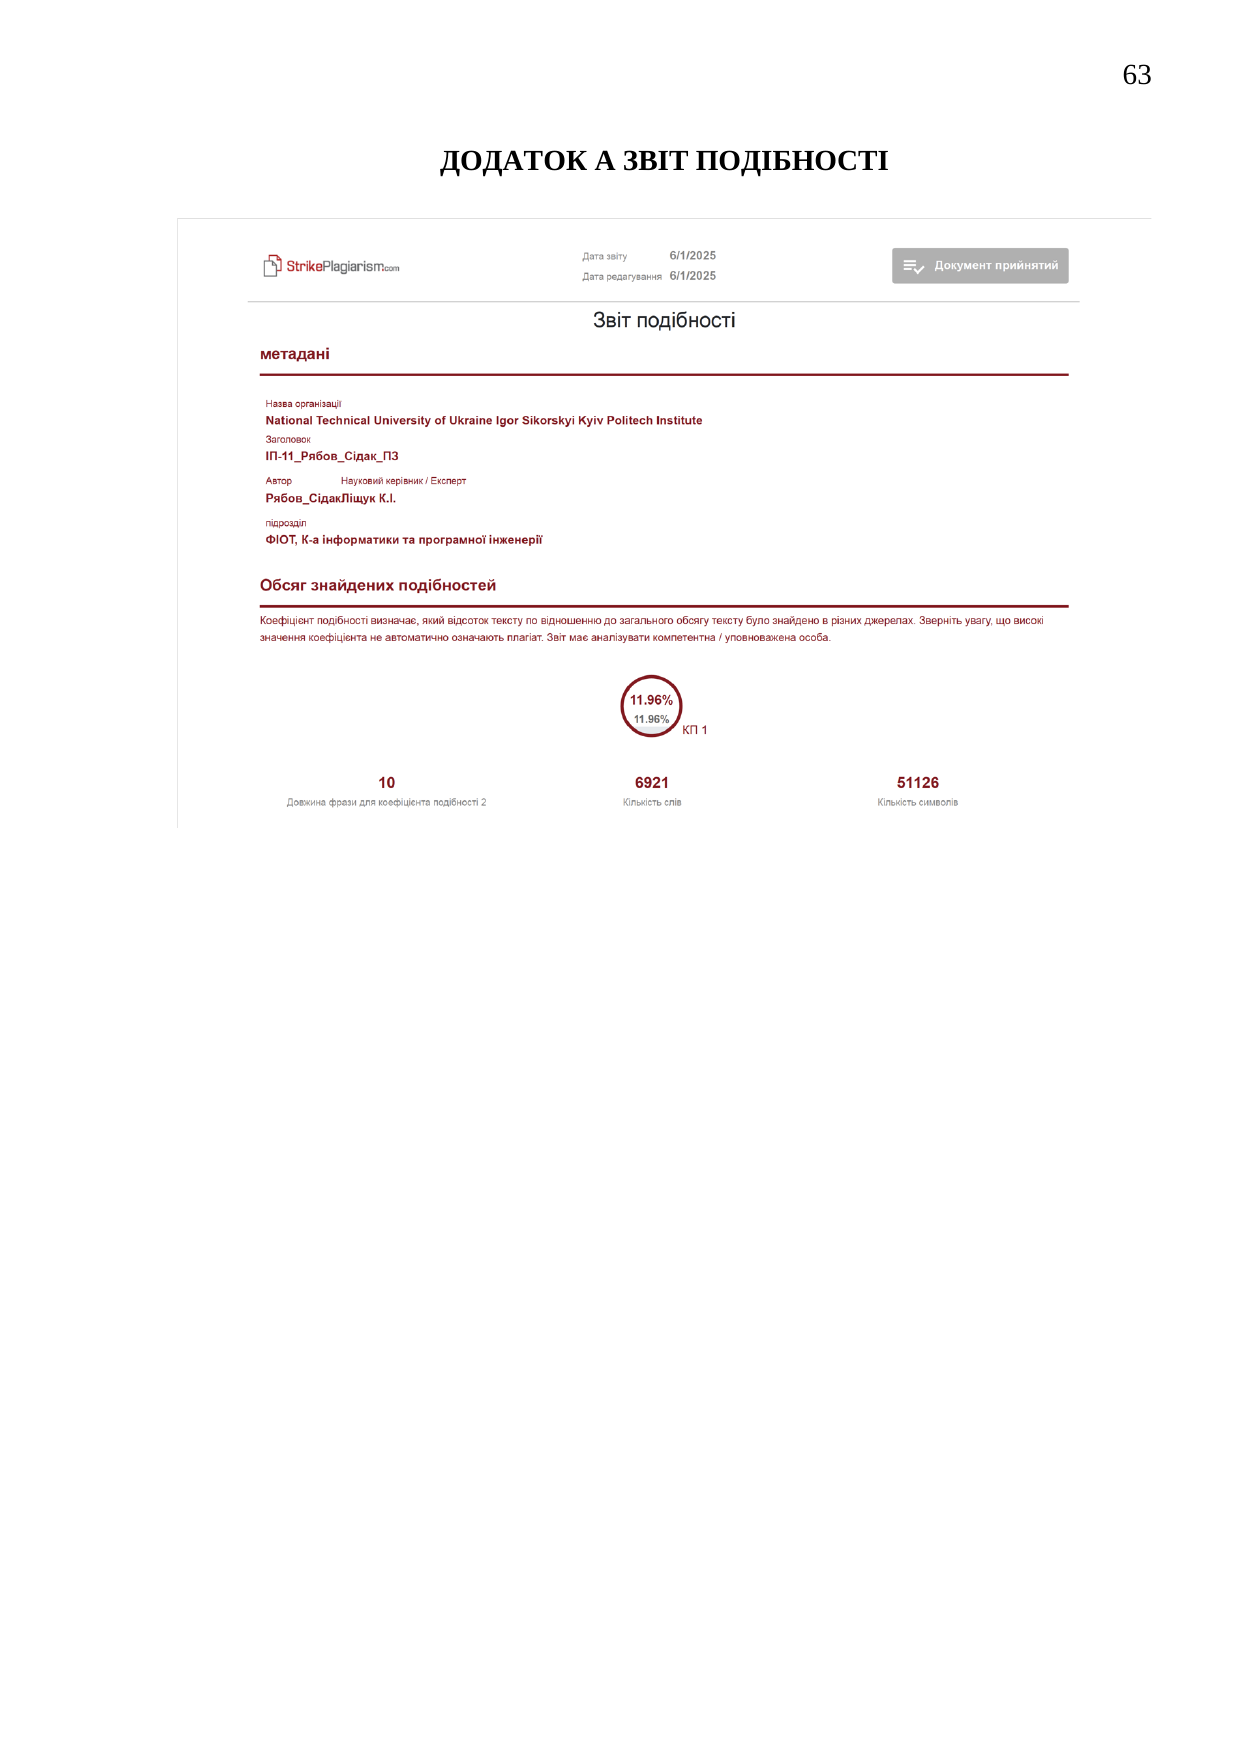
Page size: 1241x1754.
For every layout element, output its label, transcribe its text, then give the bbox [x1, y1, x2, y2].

subtitle ДОДАТок A звіт подібності [177, 143, 1152, 177]
picture [177, 218, 1152, 828]
